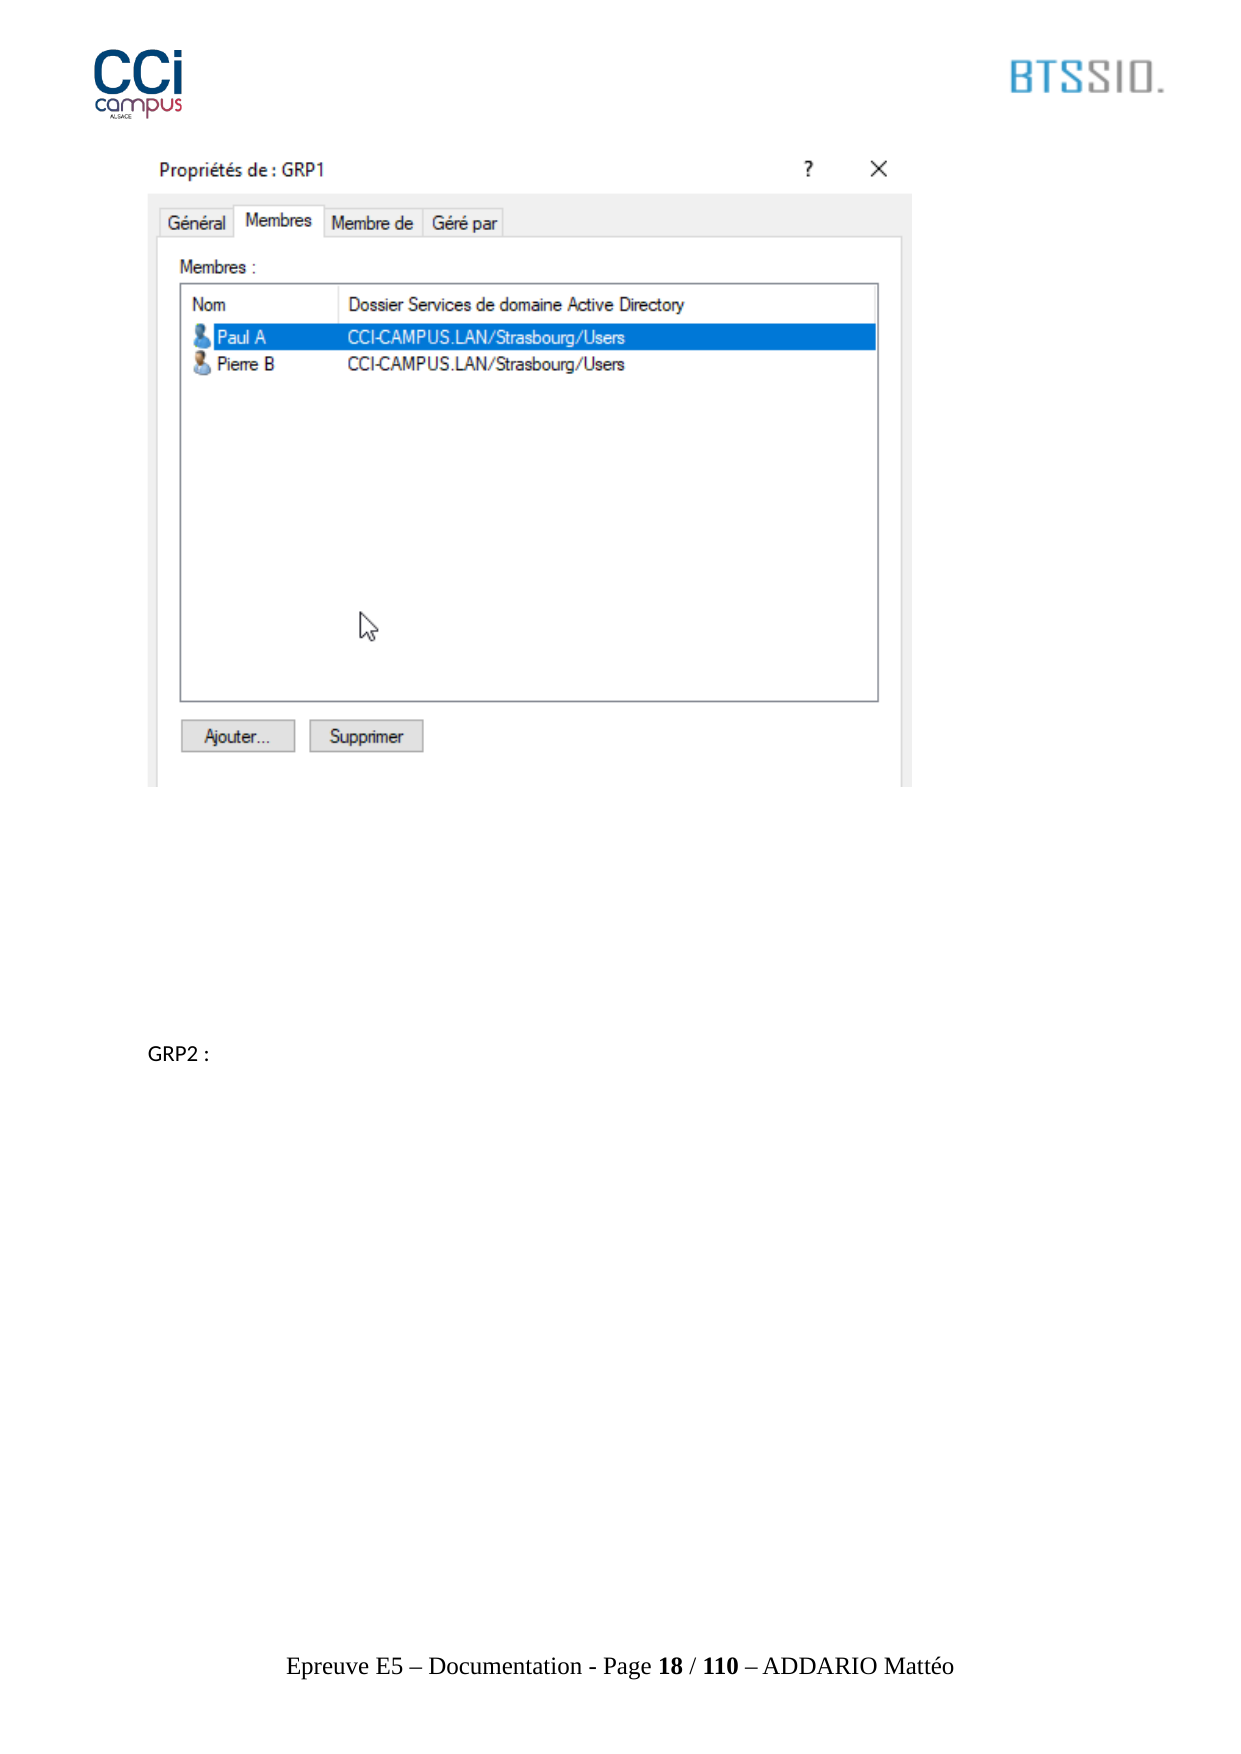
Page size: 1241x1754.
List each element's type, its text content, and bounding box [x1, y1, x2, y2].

picture [81, 45, 195, 123]
picture [147, 147, 912, 787]
text GRP2 : [148, 1039, 1092, 1067]
picture [1004, 46, 1169, 104]
